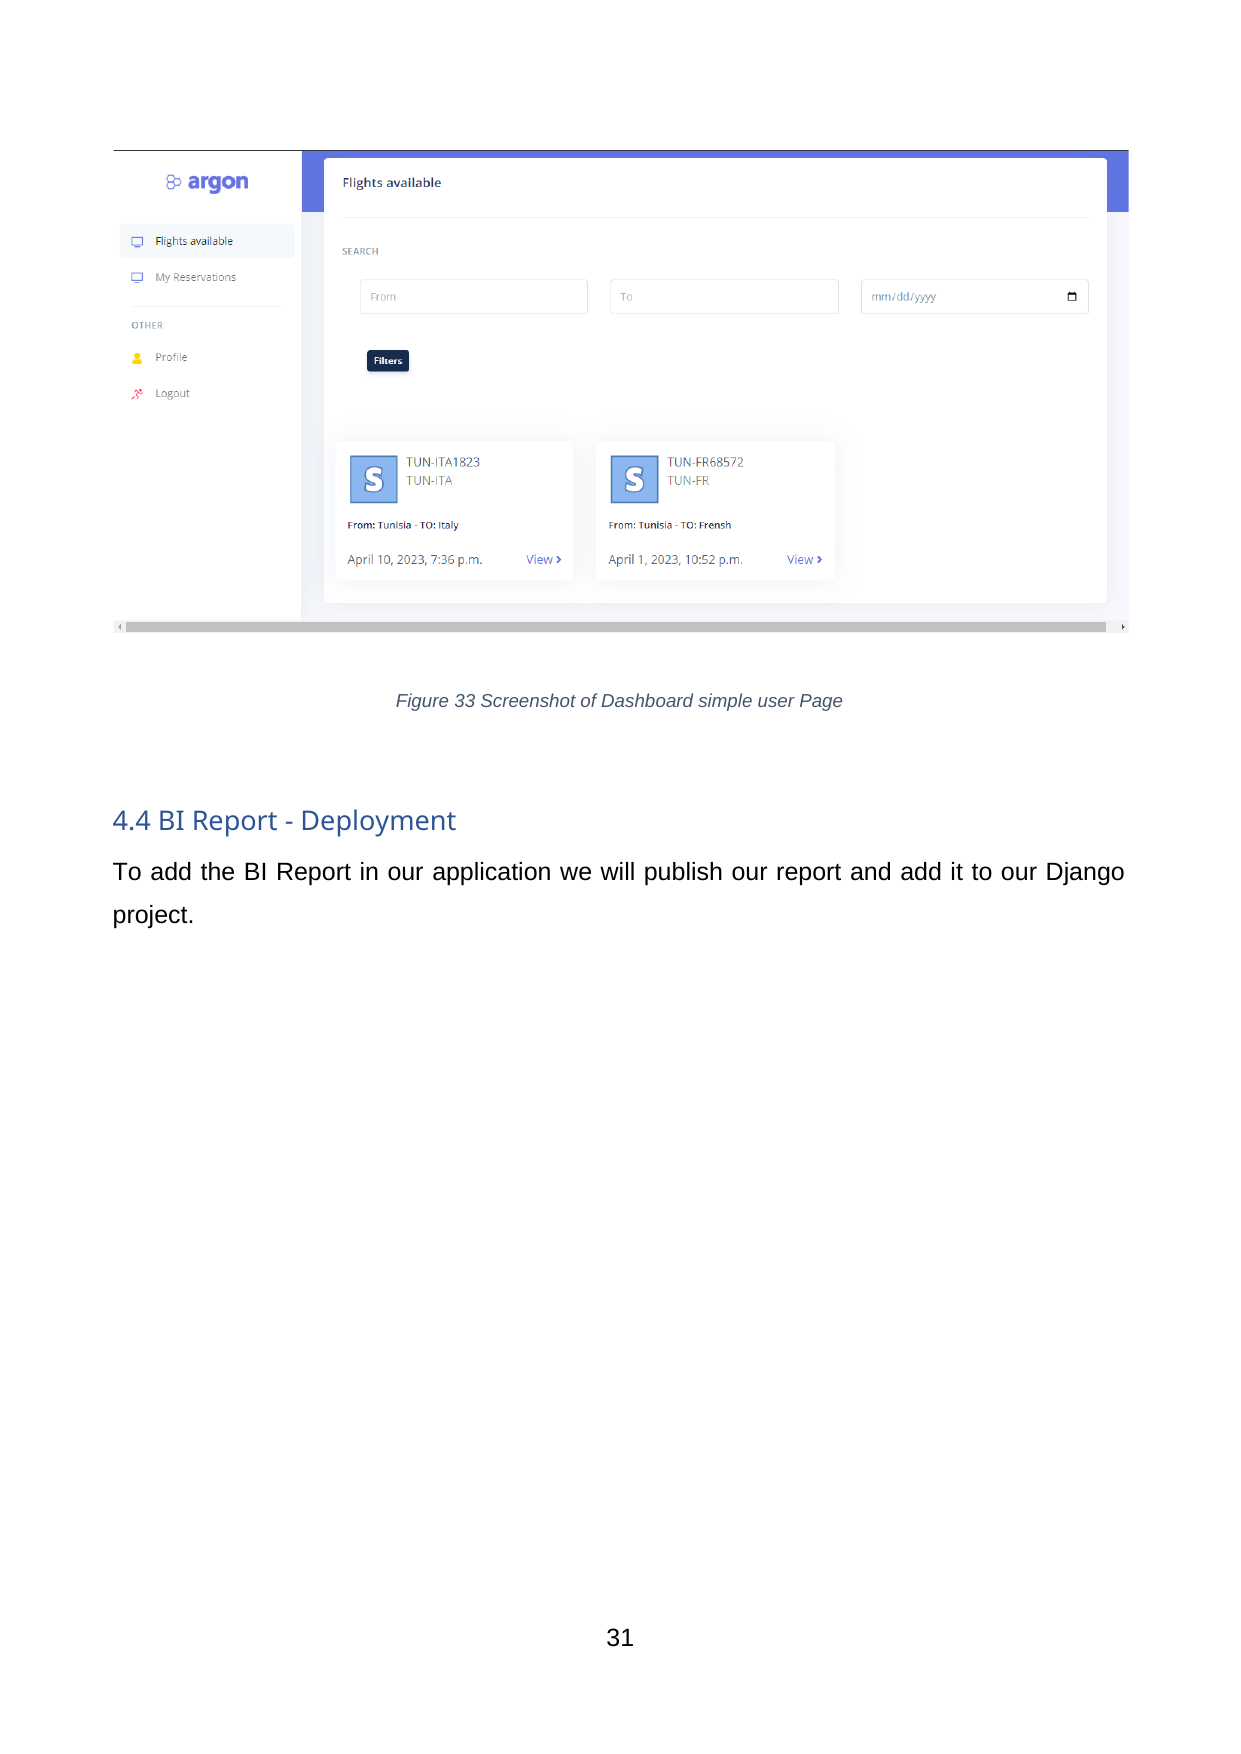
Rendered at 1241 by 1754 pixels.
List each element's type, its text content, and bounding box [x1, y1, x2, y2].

subtitle 4.4 BI Report - Deployment [112, 802, 1128, 838]
picture [113, 150, 1129, 633]
text To add the BI Report in our application we will publish our report and add it to our Django project. [112, 857, 1128, 929]
text Figure 33 Screenshot of Dashboard simple user Page [112, 690, 1128, 711]
